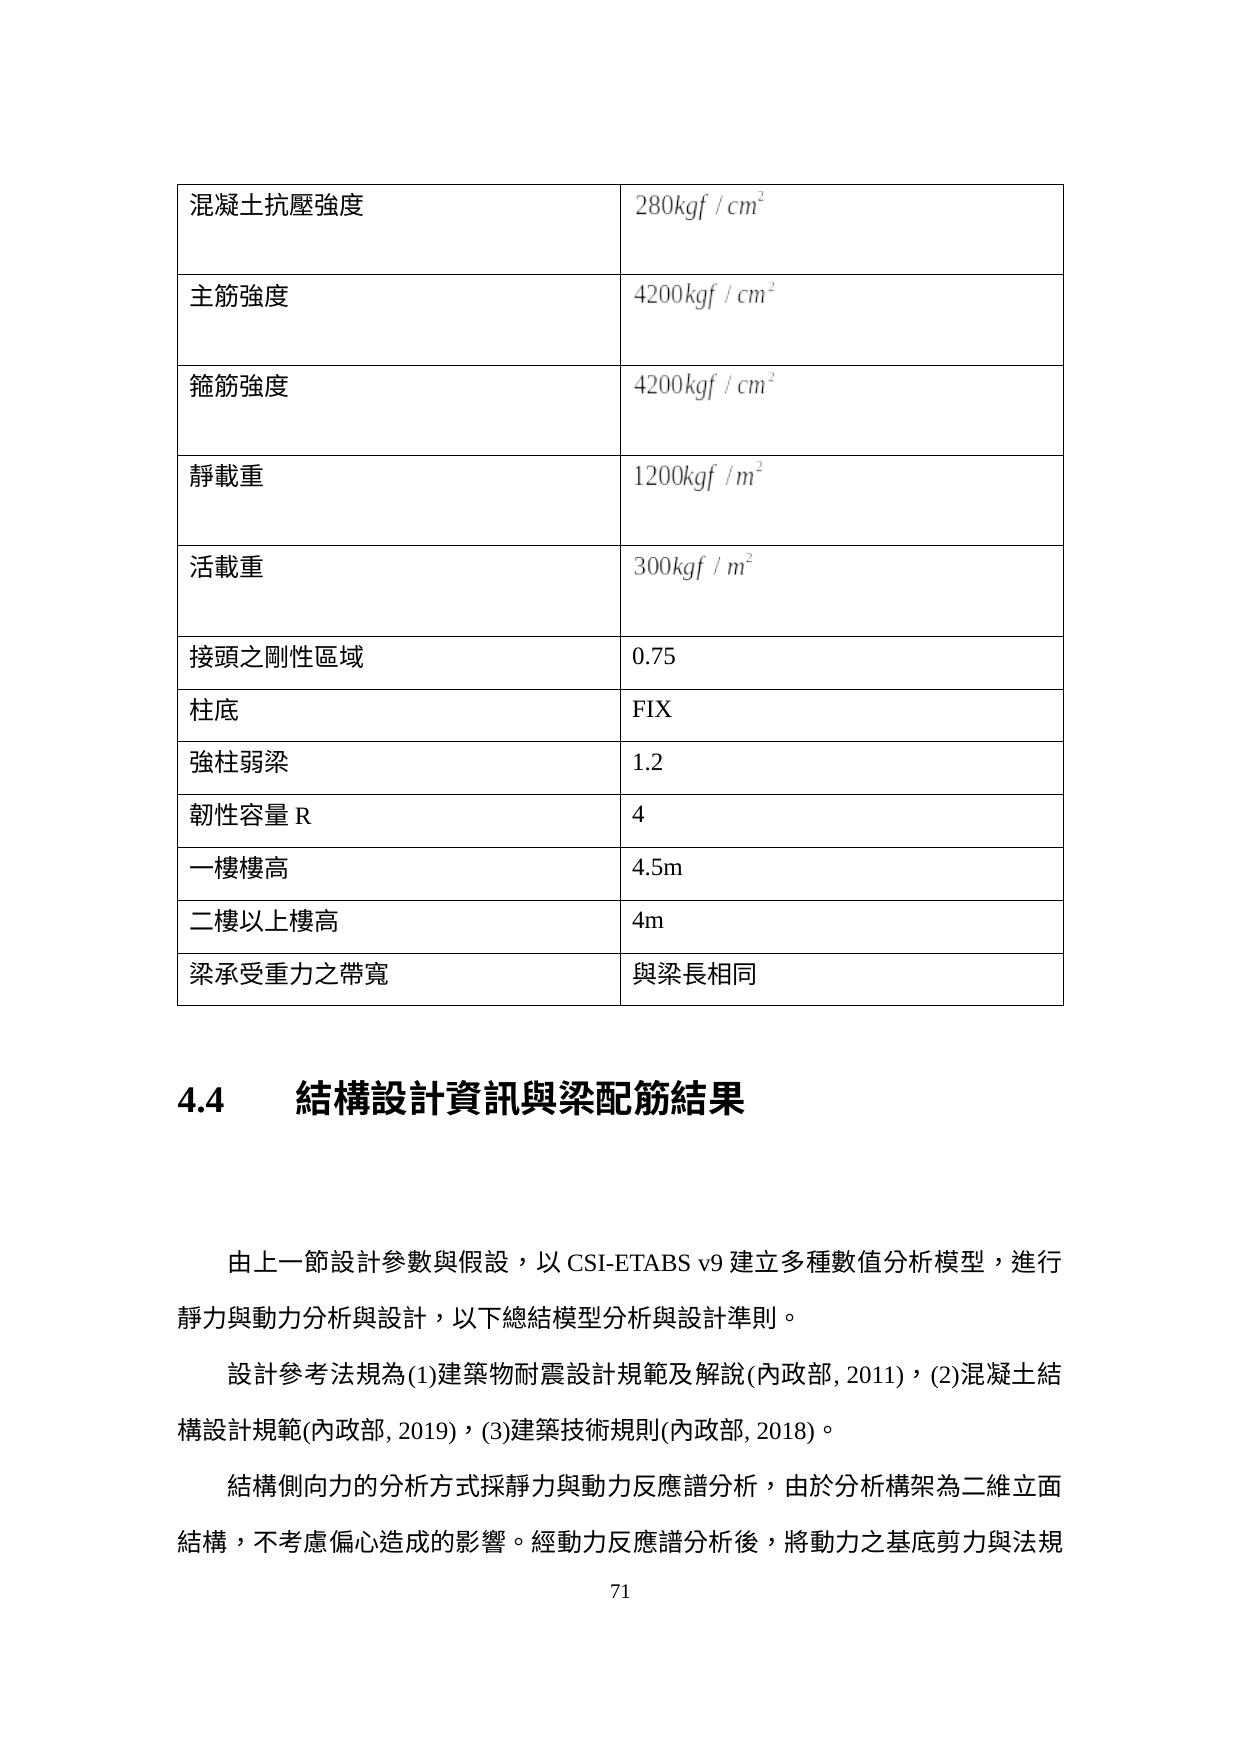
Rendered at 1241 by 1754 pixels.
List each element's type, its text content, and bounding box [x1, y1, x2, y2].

table_cell [621, 275, 1063, 365]
table_cell 接頭之剛性區域 [178, 637, 620, 688]
table_cell 0.75 [621, 637, 1063, 688]
table_cell 與梁長相同 [621, 954, 1063, 1005]
table_cell 強柱弱梁 [178, 742, 620, 794]
table_cell 混凝土抗壓強度 [178, 185, 620, 274]
table_cell 梁承受重力之帶寬 [178, 954, 620, 1005]
subtitle 結構設計資訊與梁配筋結果 [177, 1058, 1063, 1133]
text 由上一節設計參數與假設，以CSI-ETABS v9建立多種數值分析模型，進行靜力與動力分析與設計，以下總結模型分析與設計準則。 [177, 1242, 1063, 1336]
table_cell 柱底 [178, 690, 620, 741]
table_cell 箍筋強度 [178, 366, 620, 455]
table_cell 靜載重 [178, 456, 620, 545]
table_cell 韌性容量 R [178, 795, 620, 847]
table_cell FIX [621, 690, 1063, 741]
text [177, 1466, 1063, 1559]
table_cell 活載重 [178, 546, 620, 636]
table_cell 1.2 [621, 742, 1063, 794]
table_cell [621, 366, 1063, 455]
text 設計參考法規為(1)建築物耐震設計規範及解說(內政部, 2011)，(2)混凝土結構設計規範(內政部, 2019)，(3)建築技術規則(內政部, 2018)。 [177, 1354, 1063, 1447]
table_cell 一樓樓高 [178, 848, 620, 900]
table_cell 4m [621, 901, 1063, 952]
table_cell 4.5m [621, 848, 1063, 900]
table_cell [621, 185, 1063, 274]
table_cell 主筋強度 [178, 275, 620, 365]
table_cell 4 [621, 795, 1063, 847]
table_cell [621, 456, 1063, 545]
table_cell 二樓以上樓高 [178, 901, 620, 952]
table_cell [621, 546, 1063, 636]
